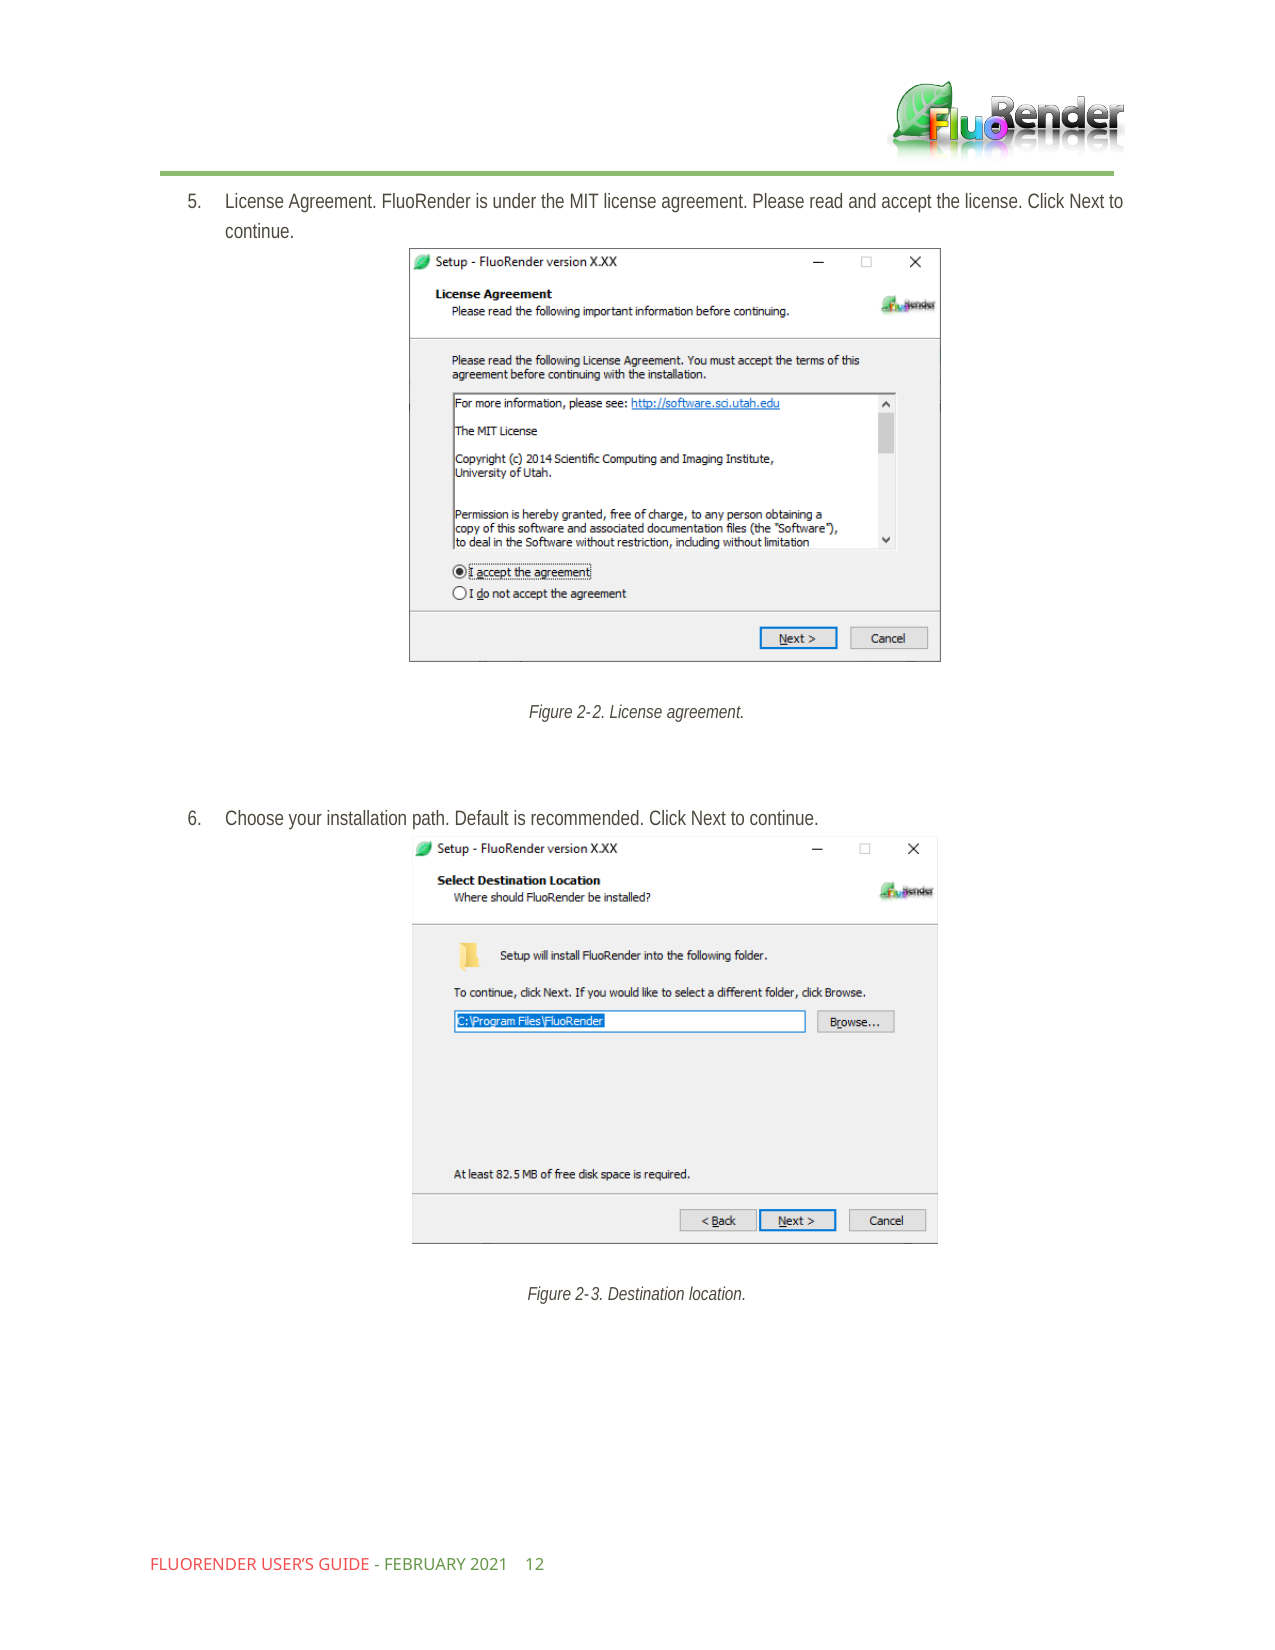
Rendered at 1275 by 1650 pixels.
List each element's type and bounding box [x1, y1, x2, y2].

picture [887, 75, 1125, 165]
picture [412, 836, 938, 1244]
picture [409, 248, 941, 662]
